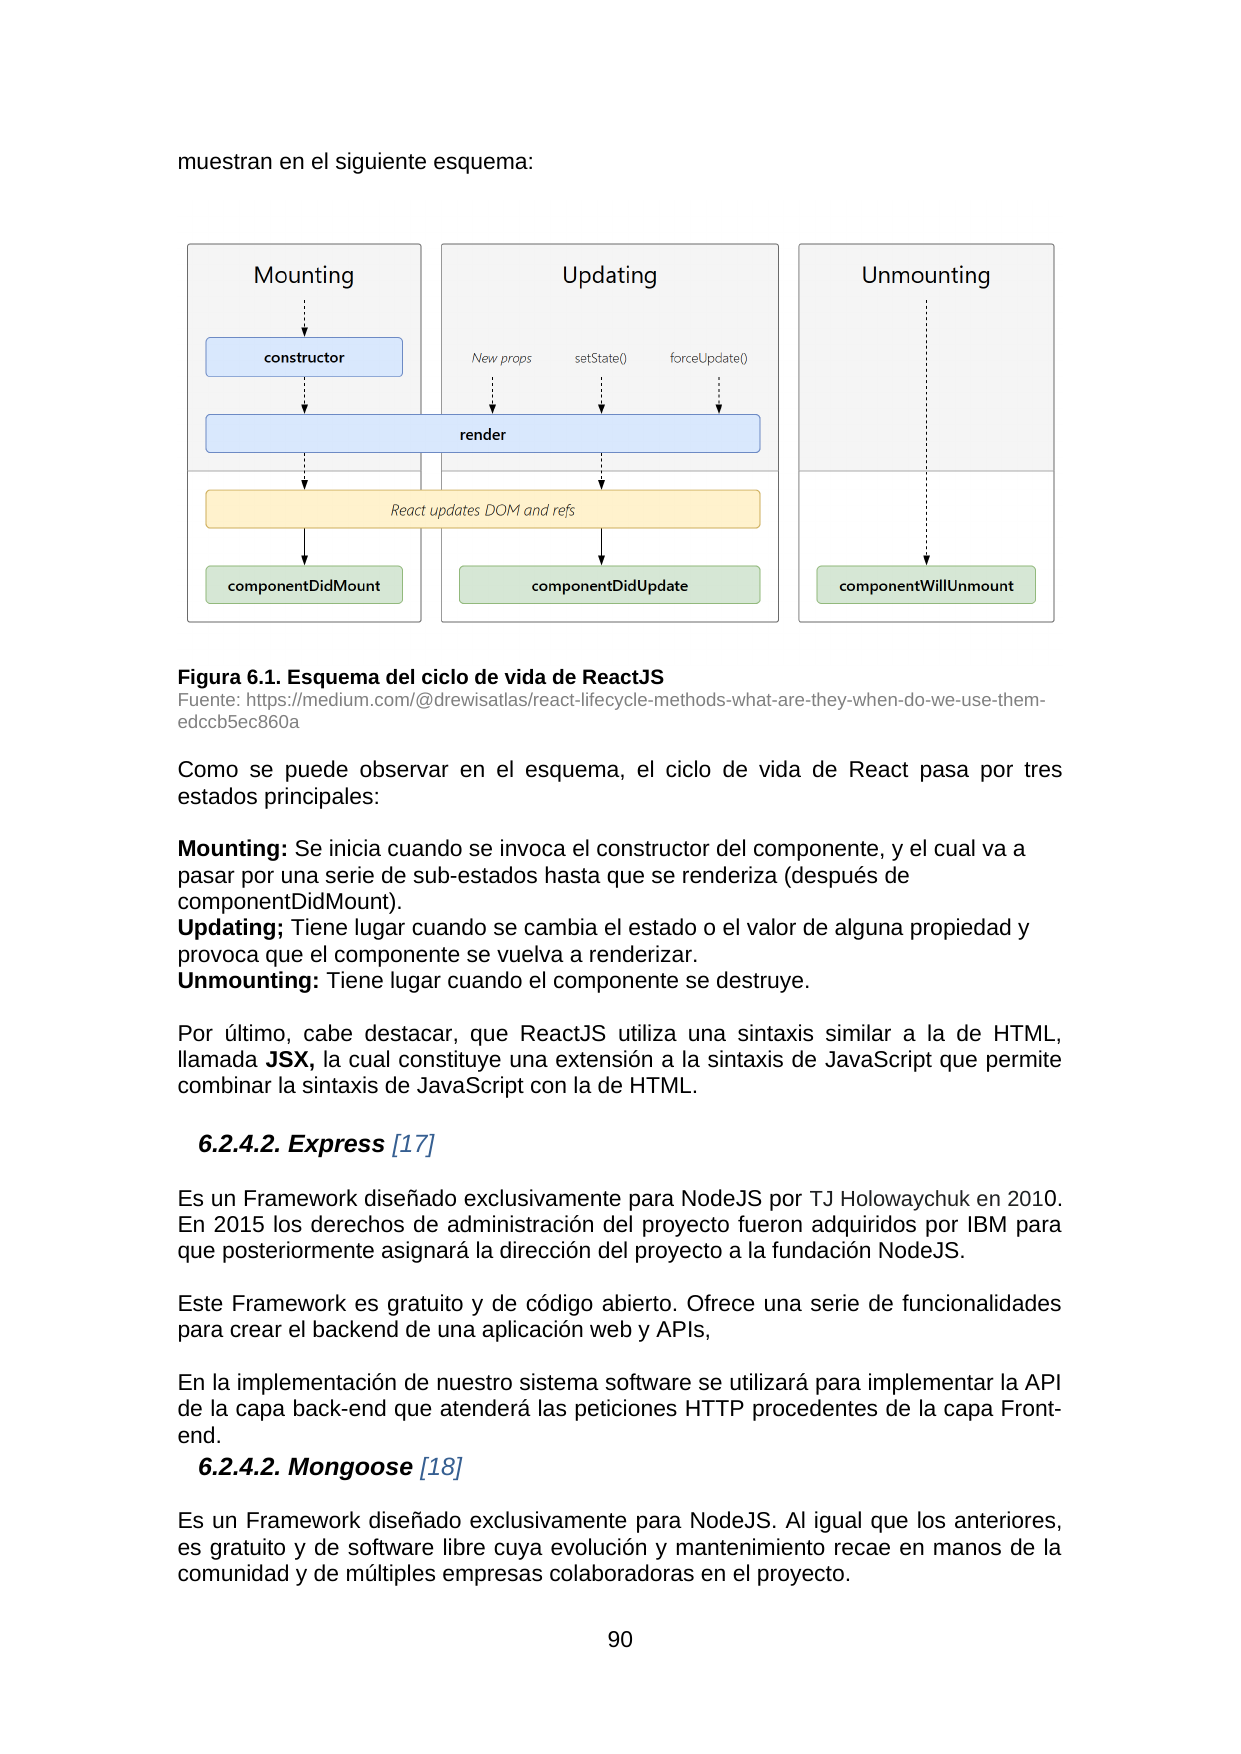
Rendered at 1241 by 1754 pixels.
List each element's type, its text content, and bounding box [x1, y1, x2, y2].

picture [177, 200, 1063, 666]
text Figura 6.1. Esquema del ciclo de vida de ReactJS [177, 666, 1063, 689]
subtitle 6.2.4.2. Mongoose [177, 1452, 1063, 1481]
text Por último, cabe destacar, que ReactJS utiliza una sintaxis similar a la de HTML, llamada JSX, la cual constituye una extensión a la sintaxis de JavaScript que permite combinar la sintaxis de JavaScript con la de HTML. [177, 1020, 1063, 1099]
text Fuente: https://medium.com/@drewisatlas/react-lifecycle-methods-what-are-they-when-do-we-use-them-edccb5ec860a [177, 689, 1063, 732]
text Este Framework es gratuito y de código abierto. Ofrece una serie de funcionalidades para crear el backend de una aplicación web y APIs, [177, 1290, 1063, 1343]
text Es un Framework diseñado exclusivamente para NodeJS por TJ Holowaychuk en 2010. En 2015 los derechos de administración del proyecto fueron adquiridos por IBM para que posteriormente asignará la dirección del proyecto a la fundación NodeJS. [177, 1184, 1063, 1263]
subtitle 6.2.4.2. Express [177, 1129, 1063, 1158]
text Como se puede observar en el esquema, el ciclo de vida de React pasa por tres estados principales: [177, 756, 1063, 809]
text En la implementación de nuestro sistema software se utilizará para implementar la API de la capa back-end que atenderá las peticiones HTTP procedentes de la capa Front-end. [177, 1369, 1063, 1448]
text Es un Framework diseñado exclusivamente para NodeJS. Al igual que los anteriores, es gratuito y de software libre cuya evolución y mantenimiento recae en manos de la comunidad y de múltiples empresas colaboradoras en el proyecto. [177, 1507, 1063, 1586]
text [177, 148, 1063, 174]
